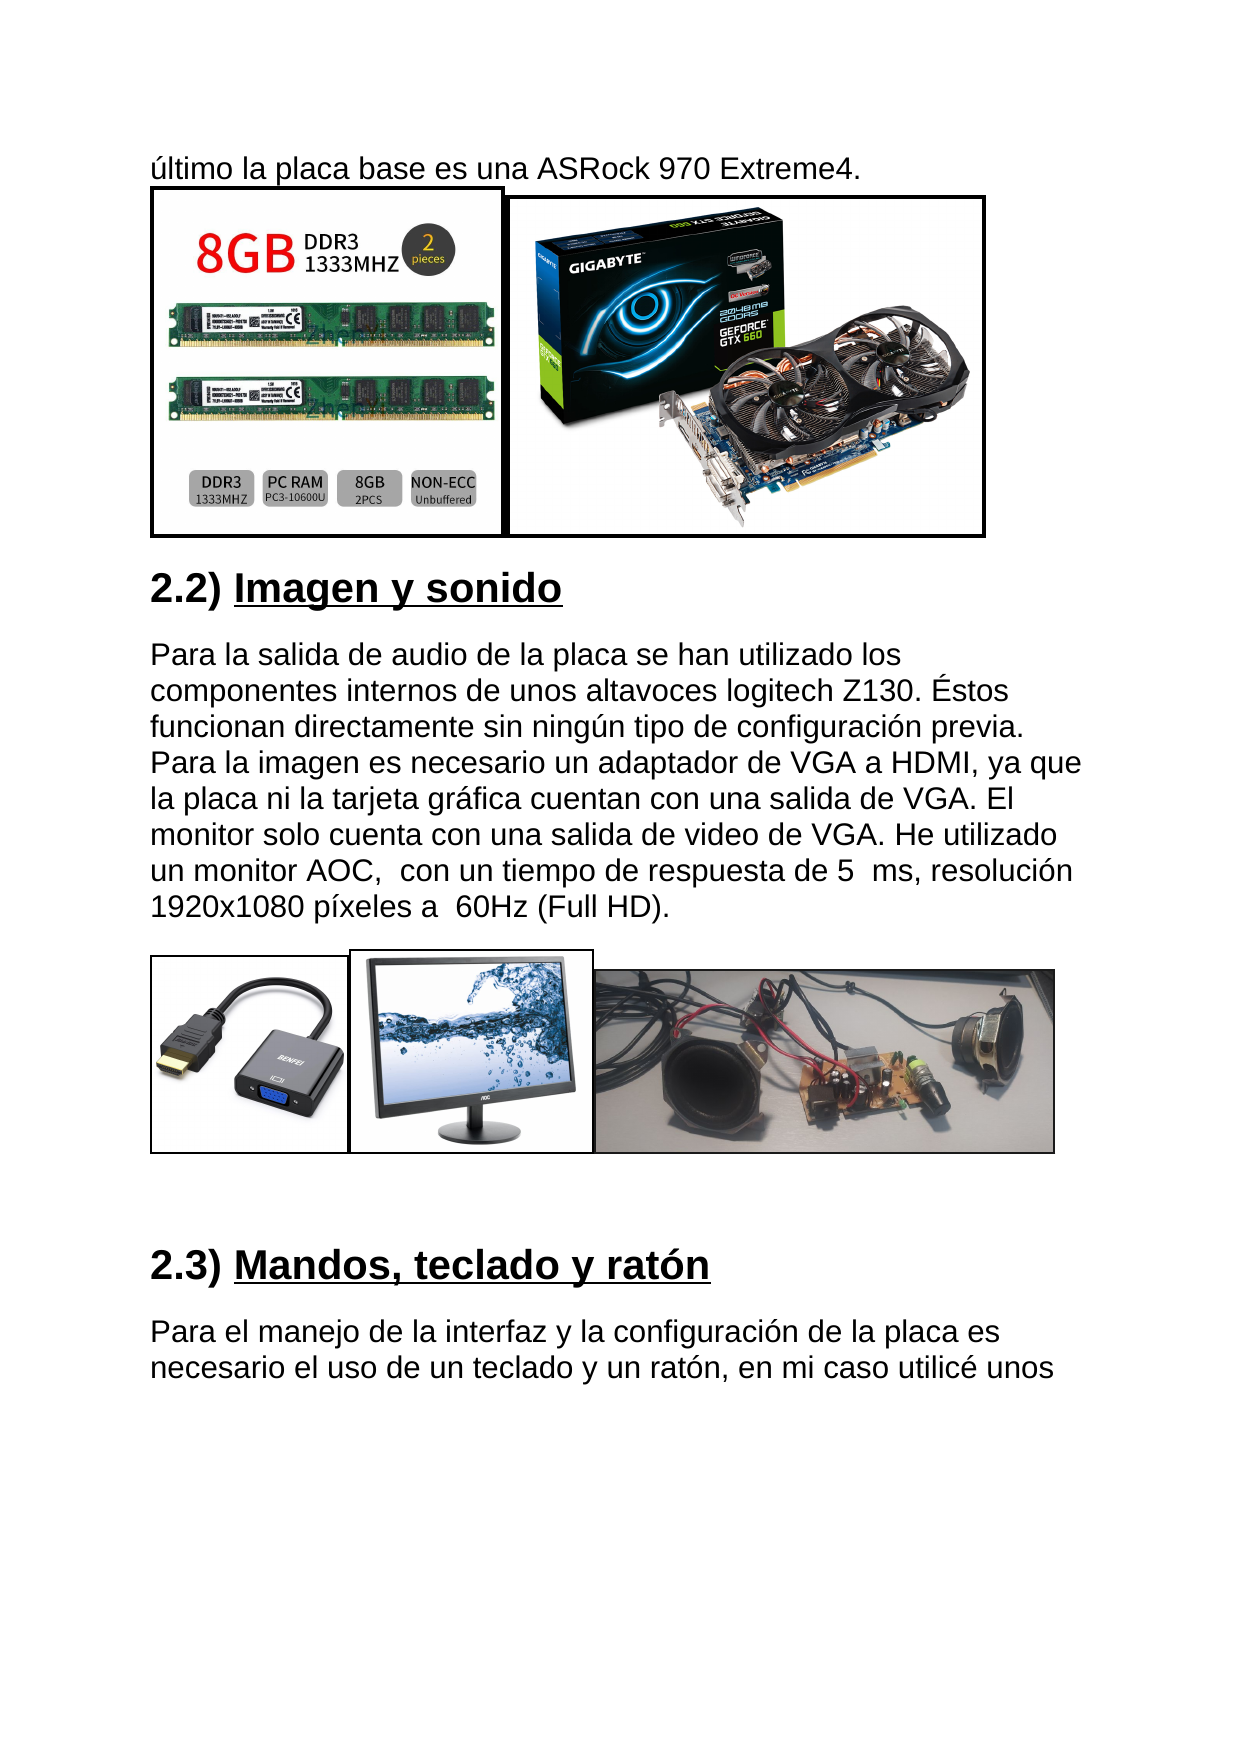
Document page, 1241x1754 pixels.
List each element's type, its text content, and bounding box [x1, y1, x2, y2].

text 2.3) Mandos, teclado y ratón [150, 1240, 1090, 1288]
picture [351, 951, 592, 1152]
picture [154, 190, 501, 534]
text Para la salida de audio de la placa se han utilizado los componentes internos de unos altavoces logitech Z130. Éstos funcionan directamente sin ningún tipo de configuración previa. Para la imagen es necesario un adaptador de VGA a HDMI, ya que la placa ni la tarjeta gráfica cuentan con una salida de VGA. El monitor solo cuenta con una salida de video de VGA. He utilizado un monitor AOC, con un tiempo de respuesta de 5 ms, resolución 1920x1080 píxeles a 60Hz (Full HD). [150, 636, 1090, 924]
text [150, 150, 1090, 538]
picture [596, 971, 1053, 1152]
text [150, 1313, 1090, 1385]
text 2.2) Imagen y sonido [150, 563, 1090, 611]
picture [510, 199, 982, 534]
picture [152, 957, 347, 1152]
